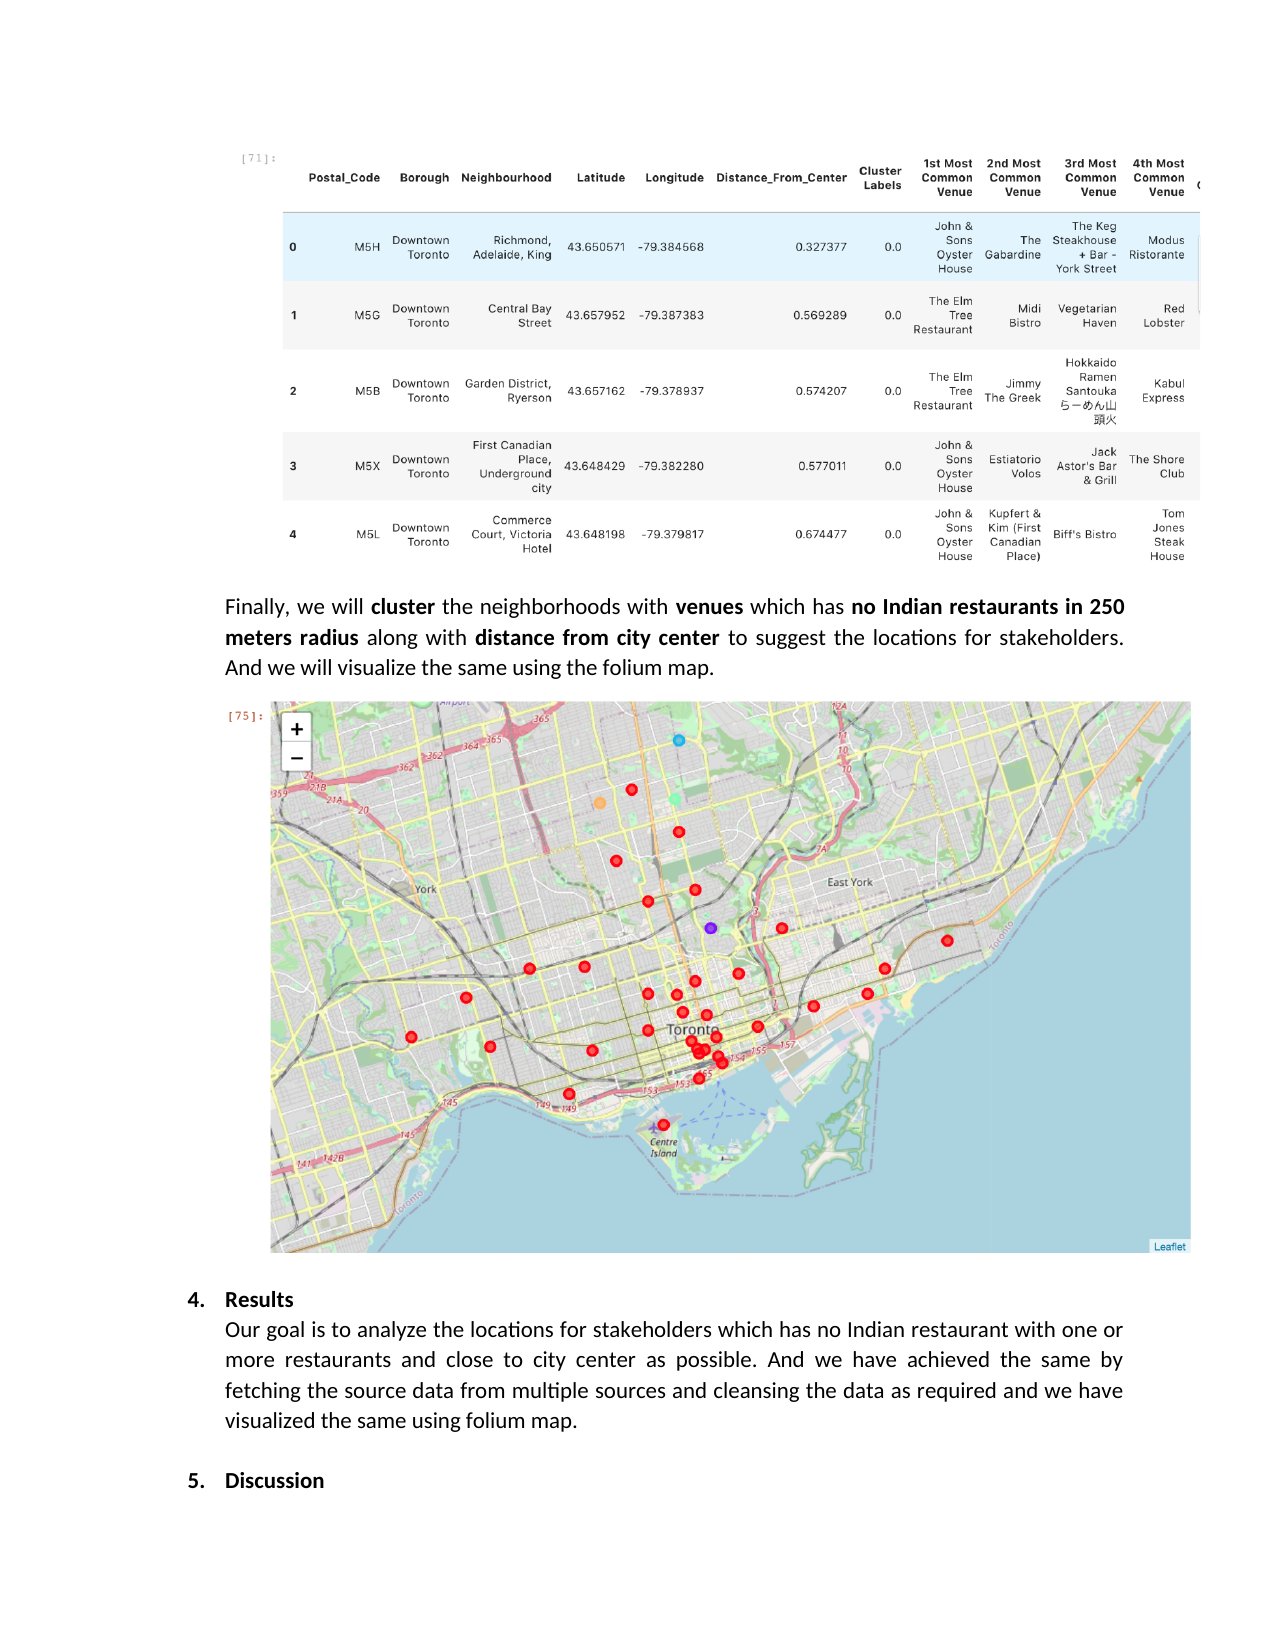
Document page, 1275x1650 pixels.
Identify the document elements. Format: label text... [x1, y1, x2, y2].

picture [225, 150, 1200, 574]
picture [225, 699, 1200, 1253]
text Finally, we will cluster the neighborhoods with venues which has no Indian restaurants in 250 meters radius along with distance from city center to suggest the locations for stakeholders. And we will visualize the same using the folium map. [225, 592, 1125, 681]
list Discussion [187, 1466, 1125, 1494]
list Our goal is to analyze the locations for stakeholders which has no Indian restaurant with one or more restaurants and close to city center as possible. And we have achieved the same by fetching the source data from multiple sources and cleansing the data as required and we have visualized the same using folium map. [225, 1315, 1125, 1434]
list Results [187, 1285, 1125, 1313]
